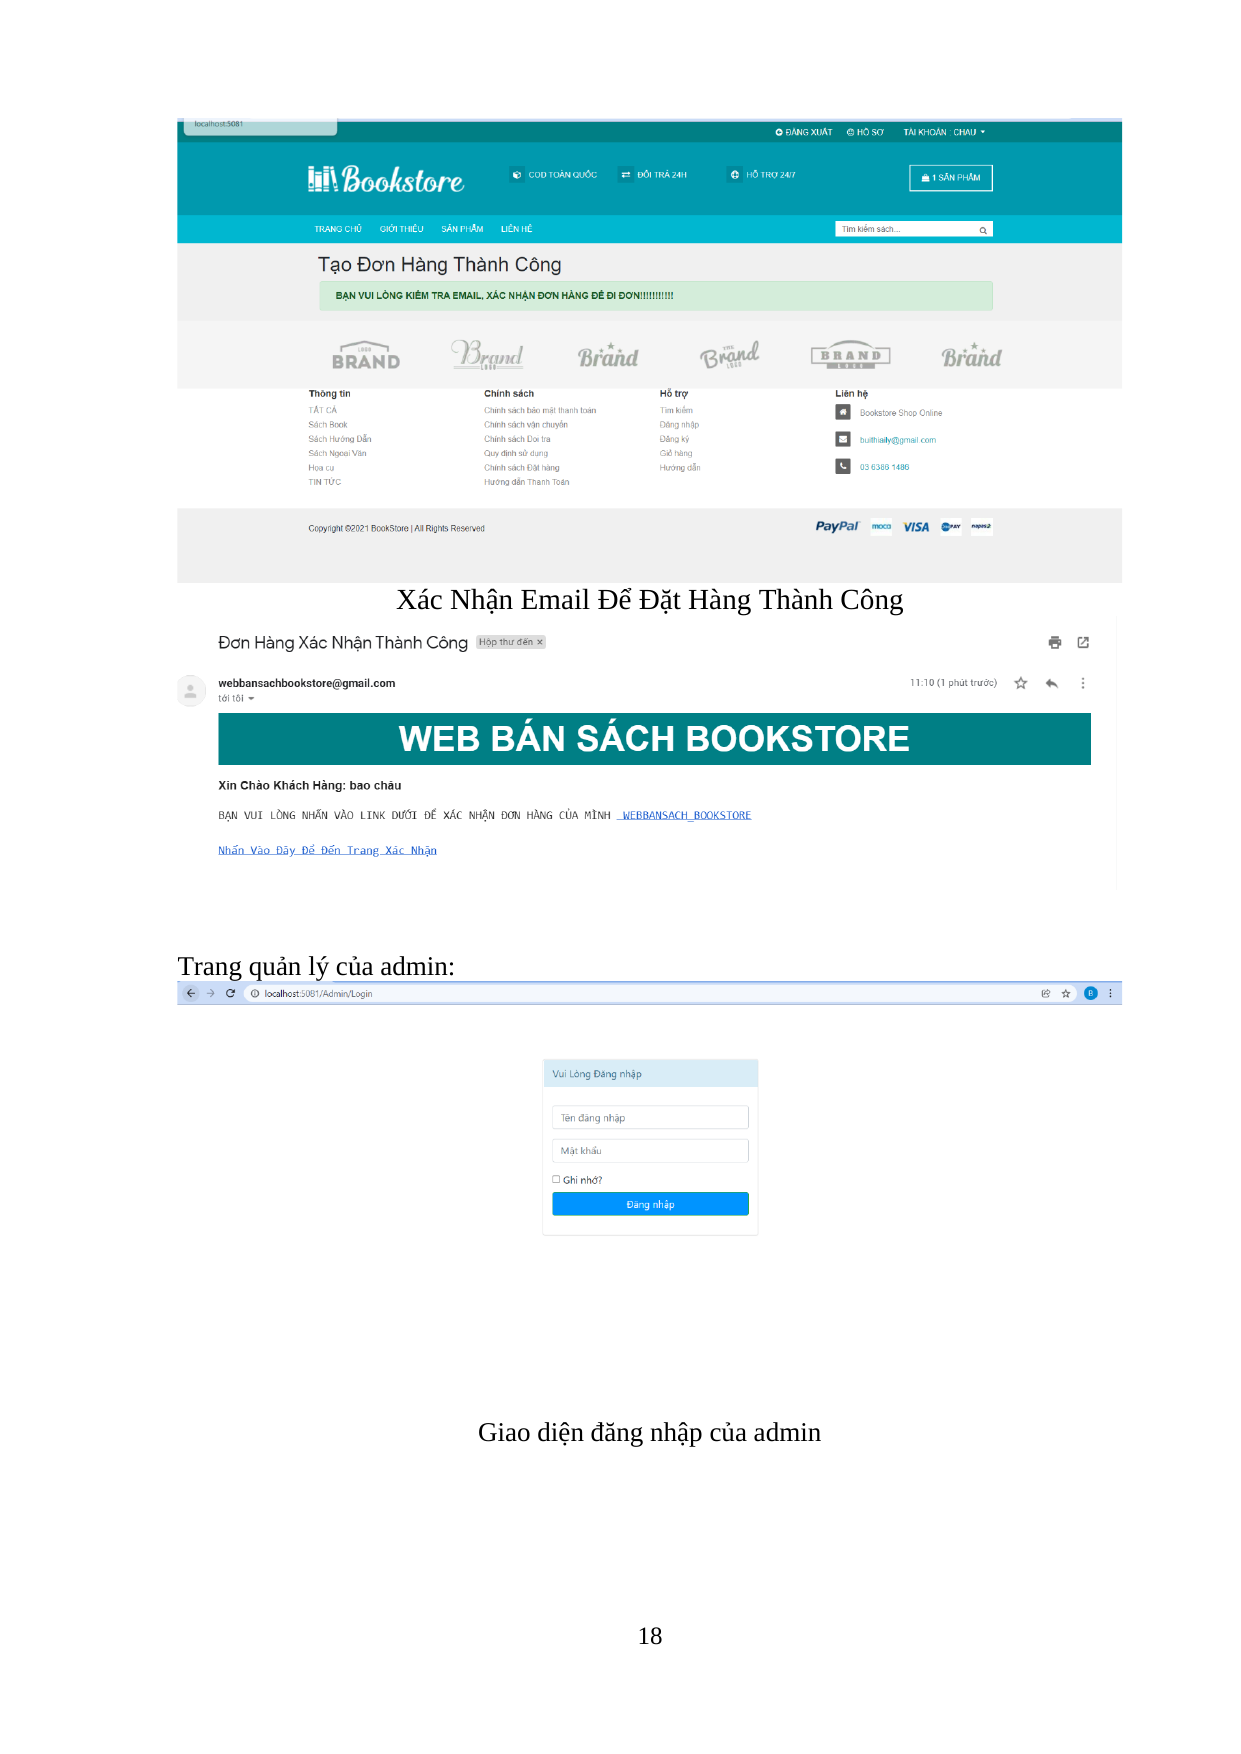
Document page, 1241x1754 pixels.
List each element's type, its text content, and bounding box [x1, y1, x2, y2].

picture [177, 981, 1123, 1417]
text Xác Nhận Email Để Đặt Hàng Thành Công [177, 583, 1122, 616]
text Trang quản lý của admin: [177, 950, 1122, 981]
picture [177, 118, 1123, 583]
text Giao diện đăng nhập của admin [177, 1417, 1122, 1447]
